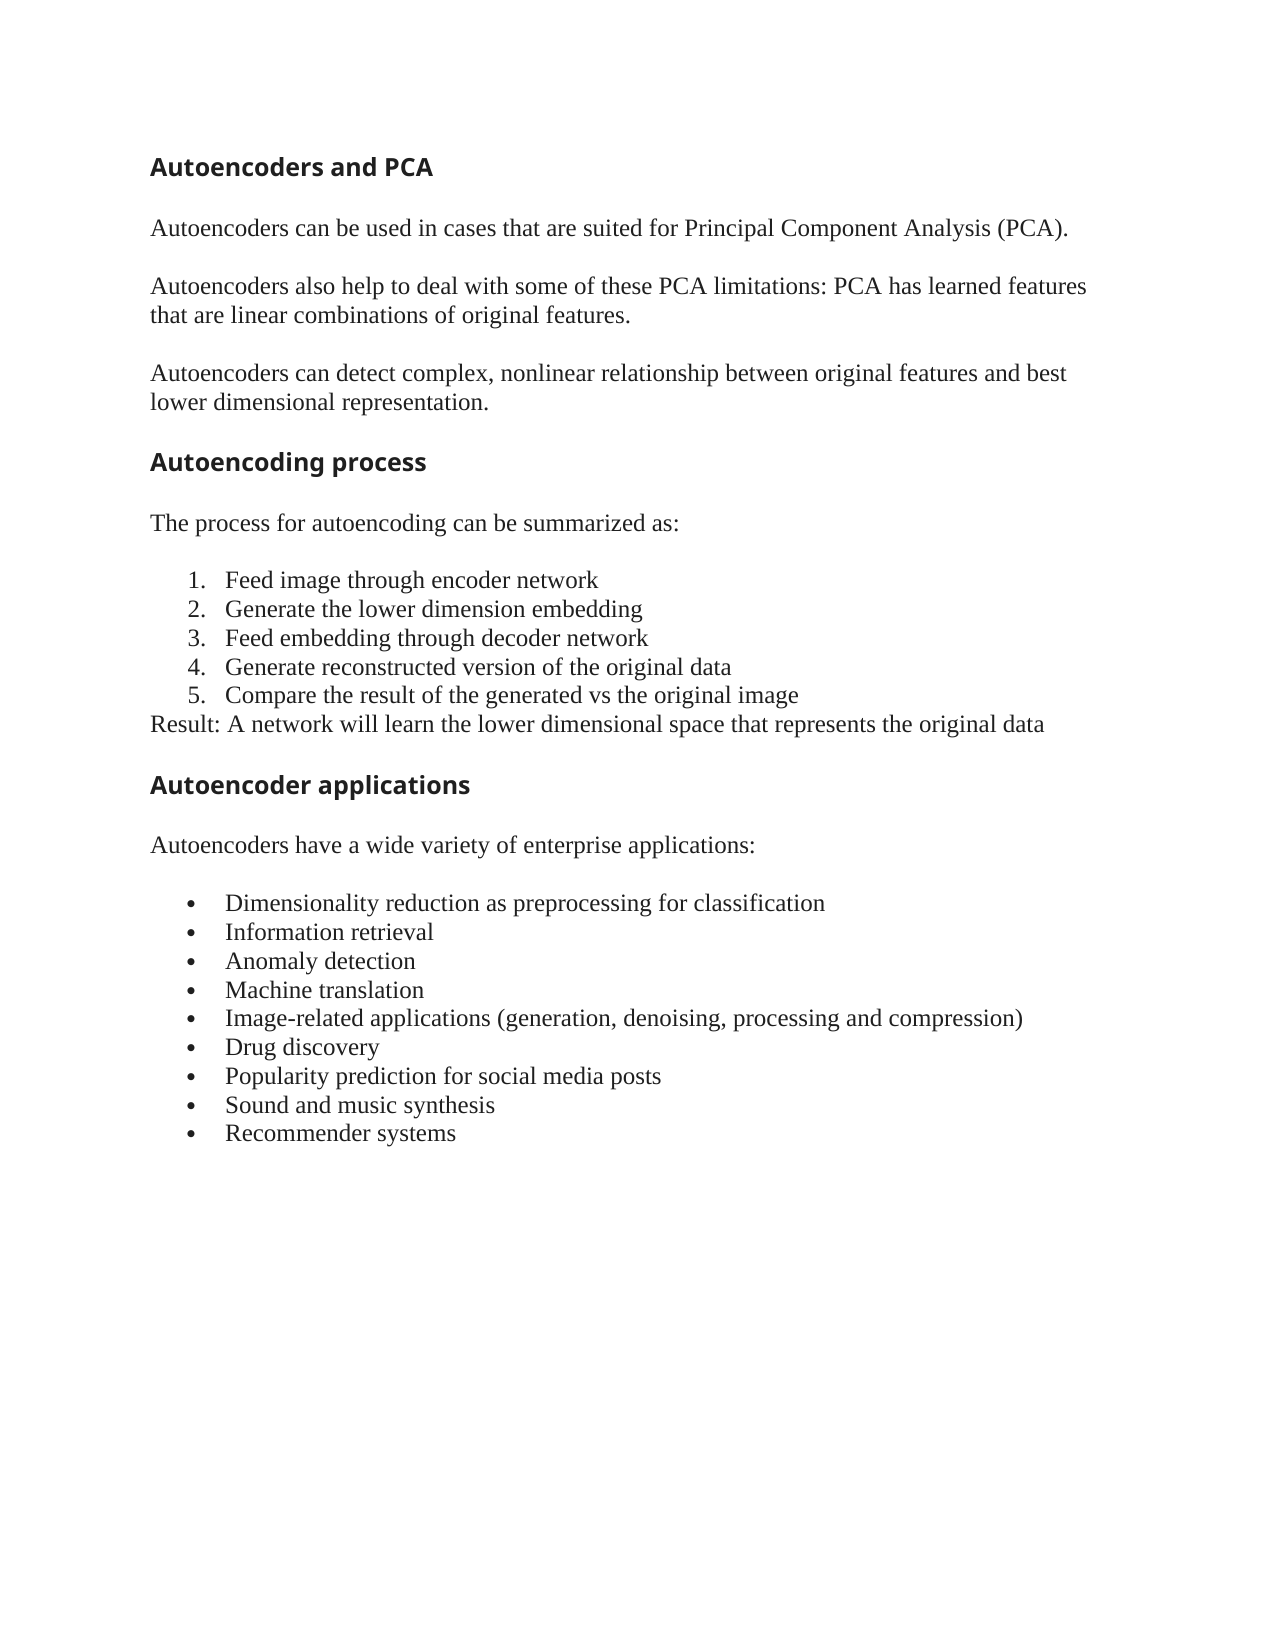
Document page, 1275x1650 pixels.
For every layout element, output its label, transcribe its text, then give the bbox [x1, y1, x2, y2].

list Compare the result of the generated vs the original image [187, 681, 1125, 709]
list Information retrieval [187, 917, 1125, 946]
text Autoencoders and PCA [150, 150, 1125, 184]
text The process for autoencoding can be summarized as: [150, 508, 1125, 536]
list Recommender systems [187, 1118, 1125, 1147]
list Machine translation [187, 975, 1125, 1003]
text Autoencoder applications [150, 767, 1125, 801]
list Image-related applications (generation, denoising, processing and compression) [187, 1003, 1125, 1032]
text Autoencoders have a wide variety of enterprise applications: [150, 831, 1125, 859]
list Popularity prediction for social media posts [187, 1061, 1125, 1090]
text Autoencoders can be used in cases that are suited for Principal Component Analysis (PCA). [150, 213, 1125, 242]
list Sound and music synthesis [187, 1090, 1125, 1118]
list Feed image through encoder network [187, 566, 1125, 594]
text Autoencoding process [150, 444, 1125, 478]
list Generate reconstructed version of the original data [187, 652, 1125, 681]
list Drug discovery [187, 1032, 1125, 1061]
list Generate the lower dimension embedding [187, 594, 1125, 623]
text Autoencoders can detect complex, nonlinear relationship between original features and best lower dimensional representation. [150, 358, 1125, 415]
list Feed embedding through decoder network [187, 623, 1125, 652]
text Result: A network will learn the lower dimensional space that represents the original data [150, 709, 1125, 738]
list Dimensionality reduction as preprocessing for classification [187, 888, 1125, 917]
text Autoencoders also help to deal with some of these PCA limitations: PCA has learned features that are linear combinations of original features. [150, 271, 1125, 329]
list Anomaly detection [187, 946, 1125, 975]
